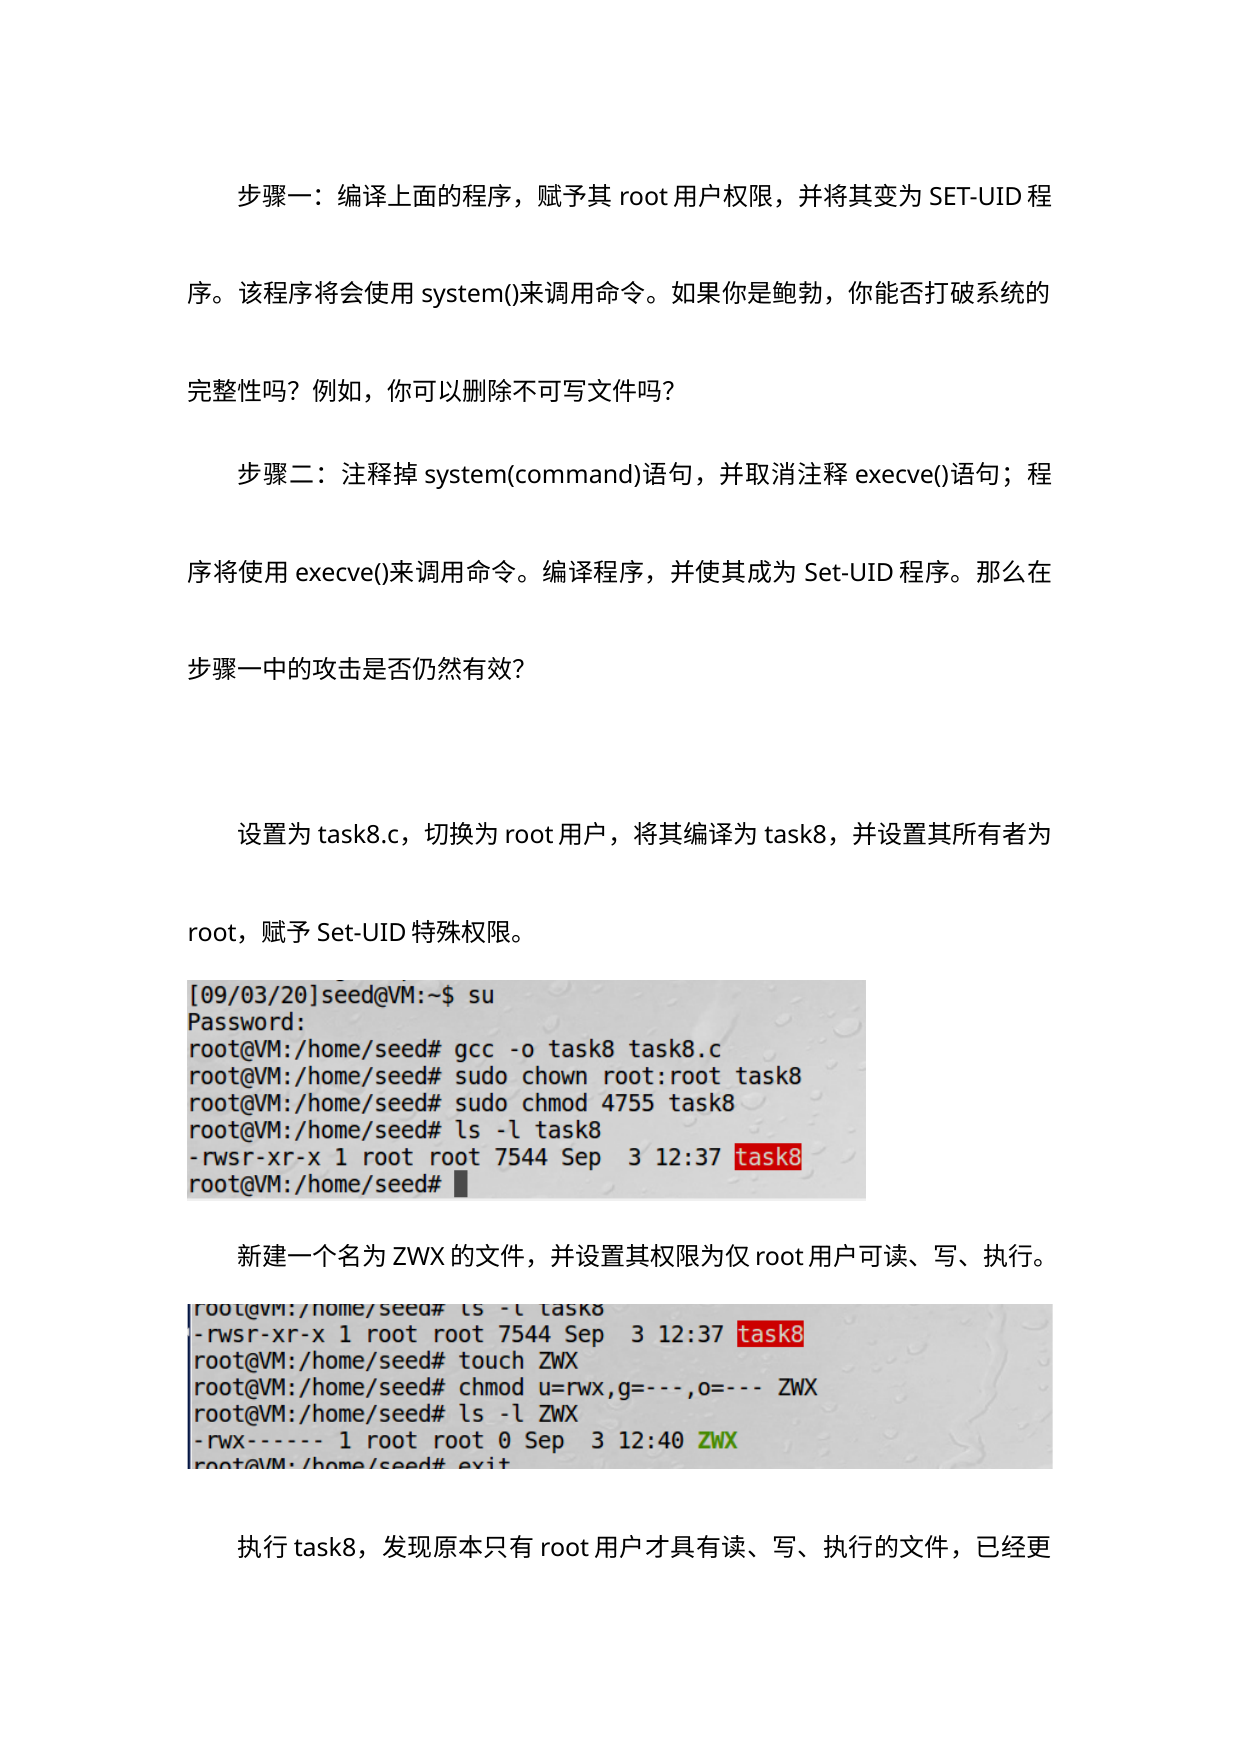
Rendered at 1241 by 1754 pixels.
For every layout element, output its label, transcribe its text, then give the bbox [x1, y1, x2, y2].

picture [187, 1304, 1053, 1469]
text 步骤一：编译上面的程序，赋予其root用户权限，并将其变为SET-UID程序。该程序将会使用system()来调用命令。如果你是鲍勃，你能否打破系统的完整性吗？例如，你可以删除不可写文件吗？ [187, 162, 1053, 422]
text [187, 1513, 1053, 1578]
text 设置为task8.c，切换为root用户，将其编译为task8，并设置其所有者为root，赋予Set-UID特殊权限。 [187, 800, 1053, 963]
text 新建一个名为ZWX的文件，并设置其权限为仅root用户可读、写、执行。 [187, 1222, 1053, 1287]
picture [187, 980, 866, 1201]
text 步骤二：注释掉system(command)语句，并取消注释execve()语句；程序将使用execve()来调用命令。编译程序，并使其成为Set-UID程序。那么在步骤一中的攻击是否仍然有效？ [187, 440, 1053, 700]
